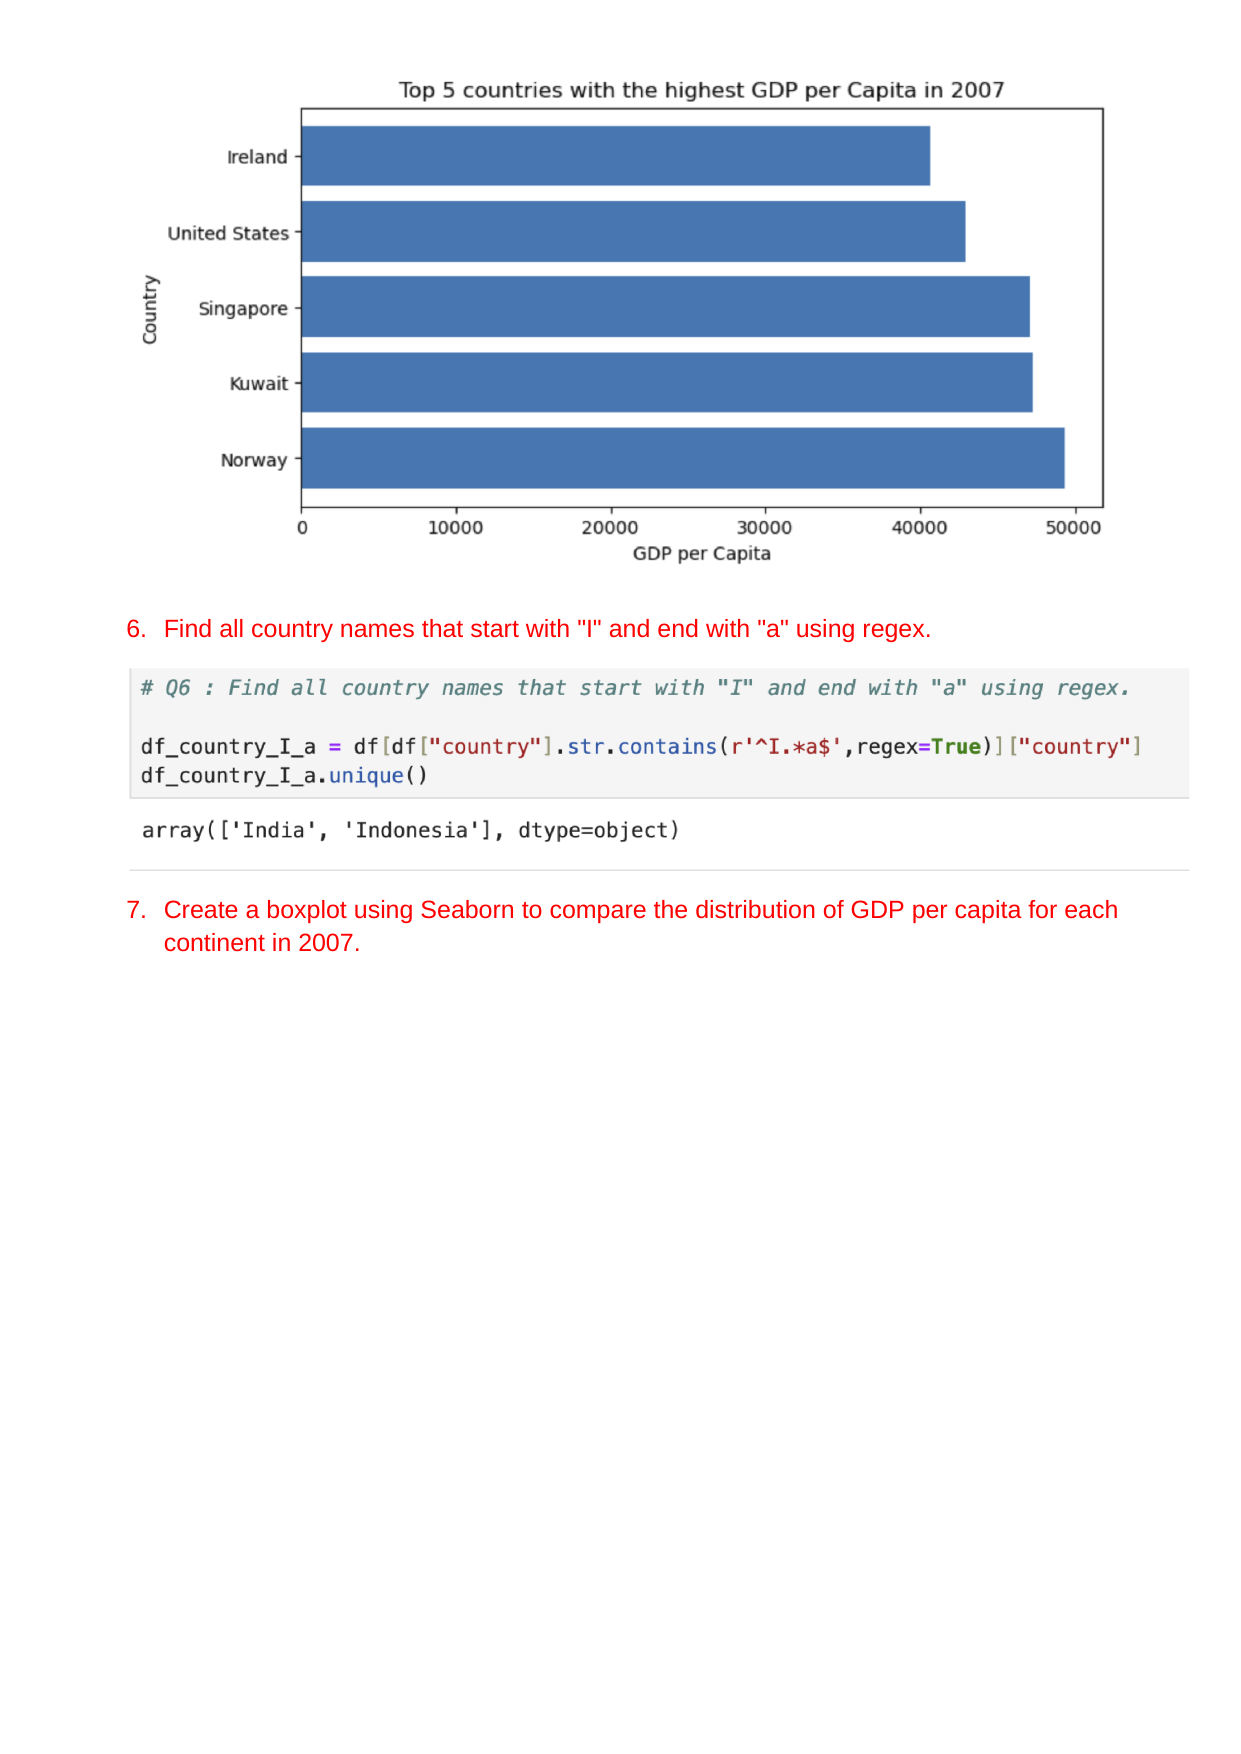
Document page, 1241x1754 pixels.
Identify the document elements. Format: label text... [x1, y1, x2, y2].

list Find all country names that start with "I" and end with "a" using regex. [126, 614, 1152, 643]
picture [126, 70, 1190, 590]
picture [126, 668, 1190, 871]
list Create a boxplot using Seaborn to compare the distribution of GDP per capita for each continent in 2007. [126, 895, 1152, 957]
